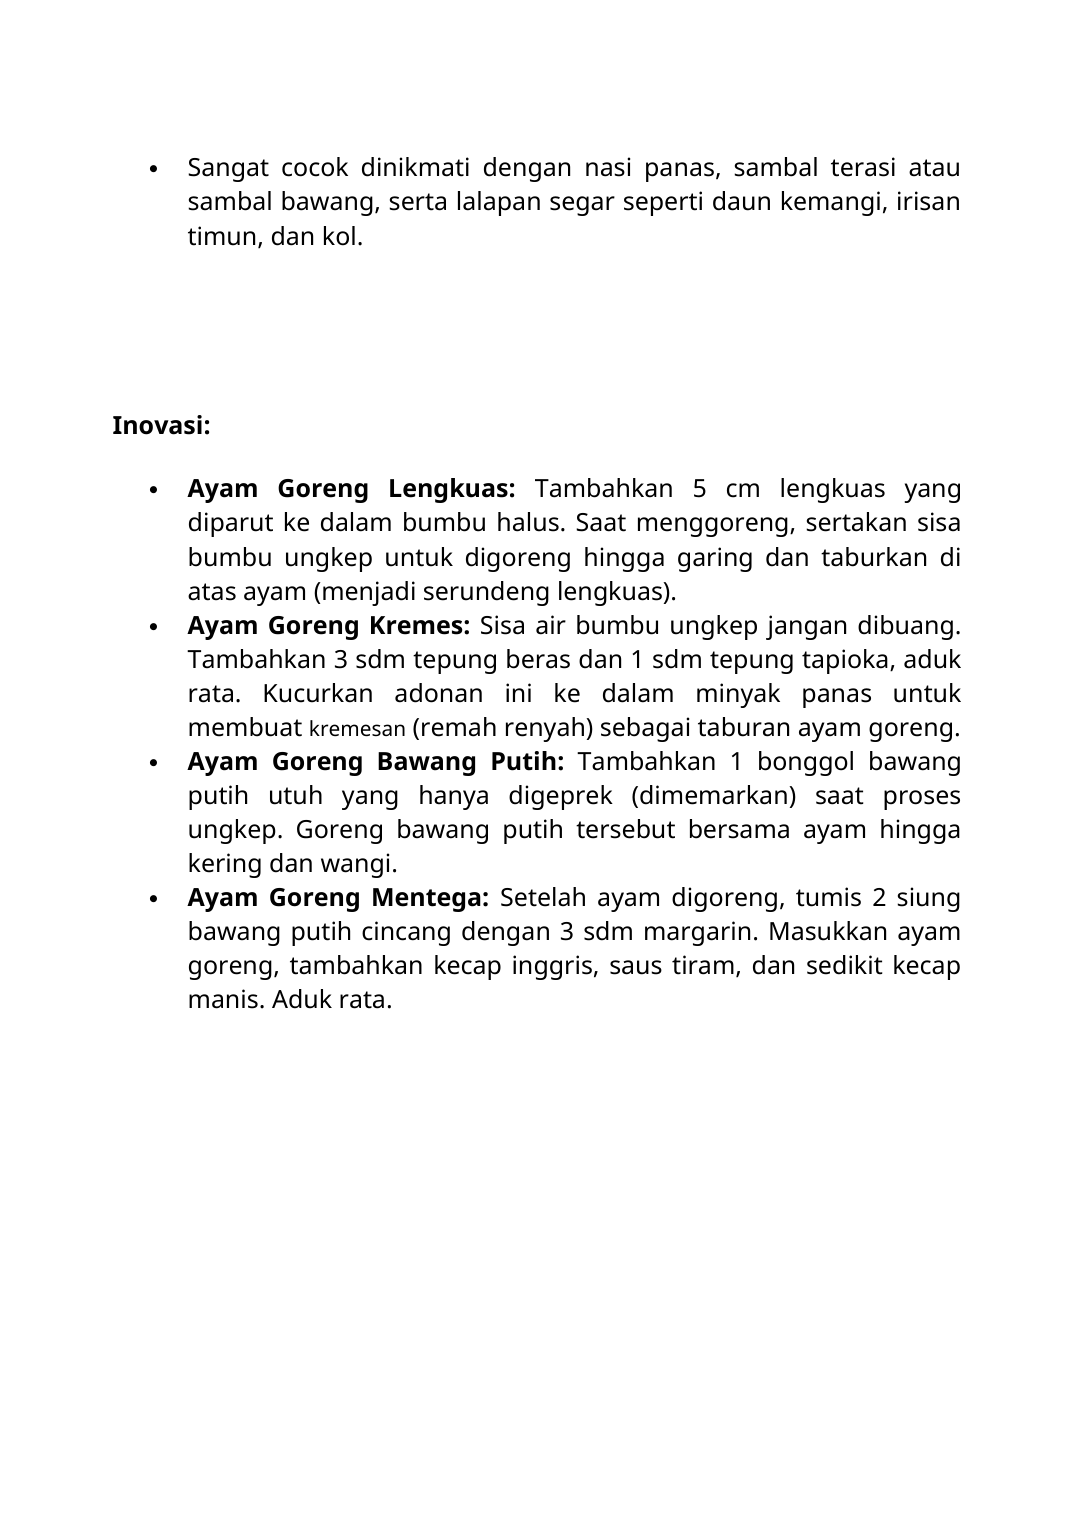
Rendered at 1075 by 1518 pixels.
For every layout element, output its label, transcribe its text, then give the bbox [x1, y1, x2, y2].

list Sangat cocok dinikmati dengan nasi panas, sambal terasi atau sambal bawang, serta lalapan segar seperti daun kemangi, irisan timun, dan kol. [150, 150, 962, 252]
list Ayam Goreng Lengkuas: Tambahkan 5 cm lengkuas yang diparut ke dalam bumbu halus. Saat menggoreng, sertakan sisa bumbu ungkep untuk digoreng hingga garing dan taburkan di atas ayam (menjadi serundeng lengkuas). [150, 471, 962, 607]
list Ayam Goreng Bawang Putih: Tambahkan 1 bonggol bawang putih utuh yang hanya digeprek (dimemarkan) saat proses ungkep. Goreng bawang putih tersebut bersama ayam hingga kering dan wangi. [150, 743, 962, 880]
list Ayam Goreng Kremes: Sisa air bumbu ungkep jangan dibuang. Tambahkan 3 sdm tepung beras dan 1 sdm tepung tapioka, aduk rata. Kucurkan adonan ini ke dalam minyak panas untuk membuat kremesan (remah renyah) sebagai taburan ayam goreng. [150, 607, 962, 743]
list Ayam Goreng Mentega: Setelah ayam digoreng, tumis 2 siung bawang putih cincang dengan 3 sdm margarin. Masukkan ayam goreng, tambahkan kecap inggris, saus tiram, dan sedikit kecap manis. Aduk rata. [150, 880, 962, 1016]
text Inovasi: [112, 408, 962, 442]
